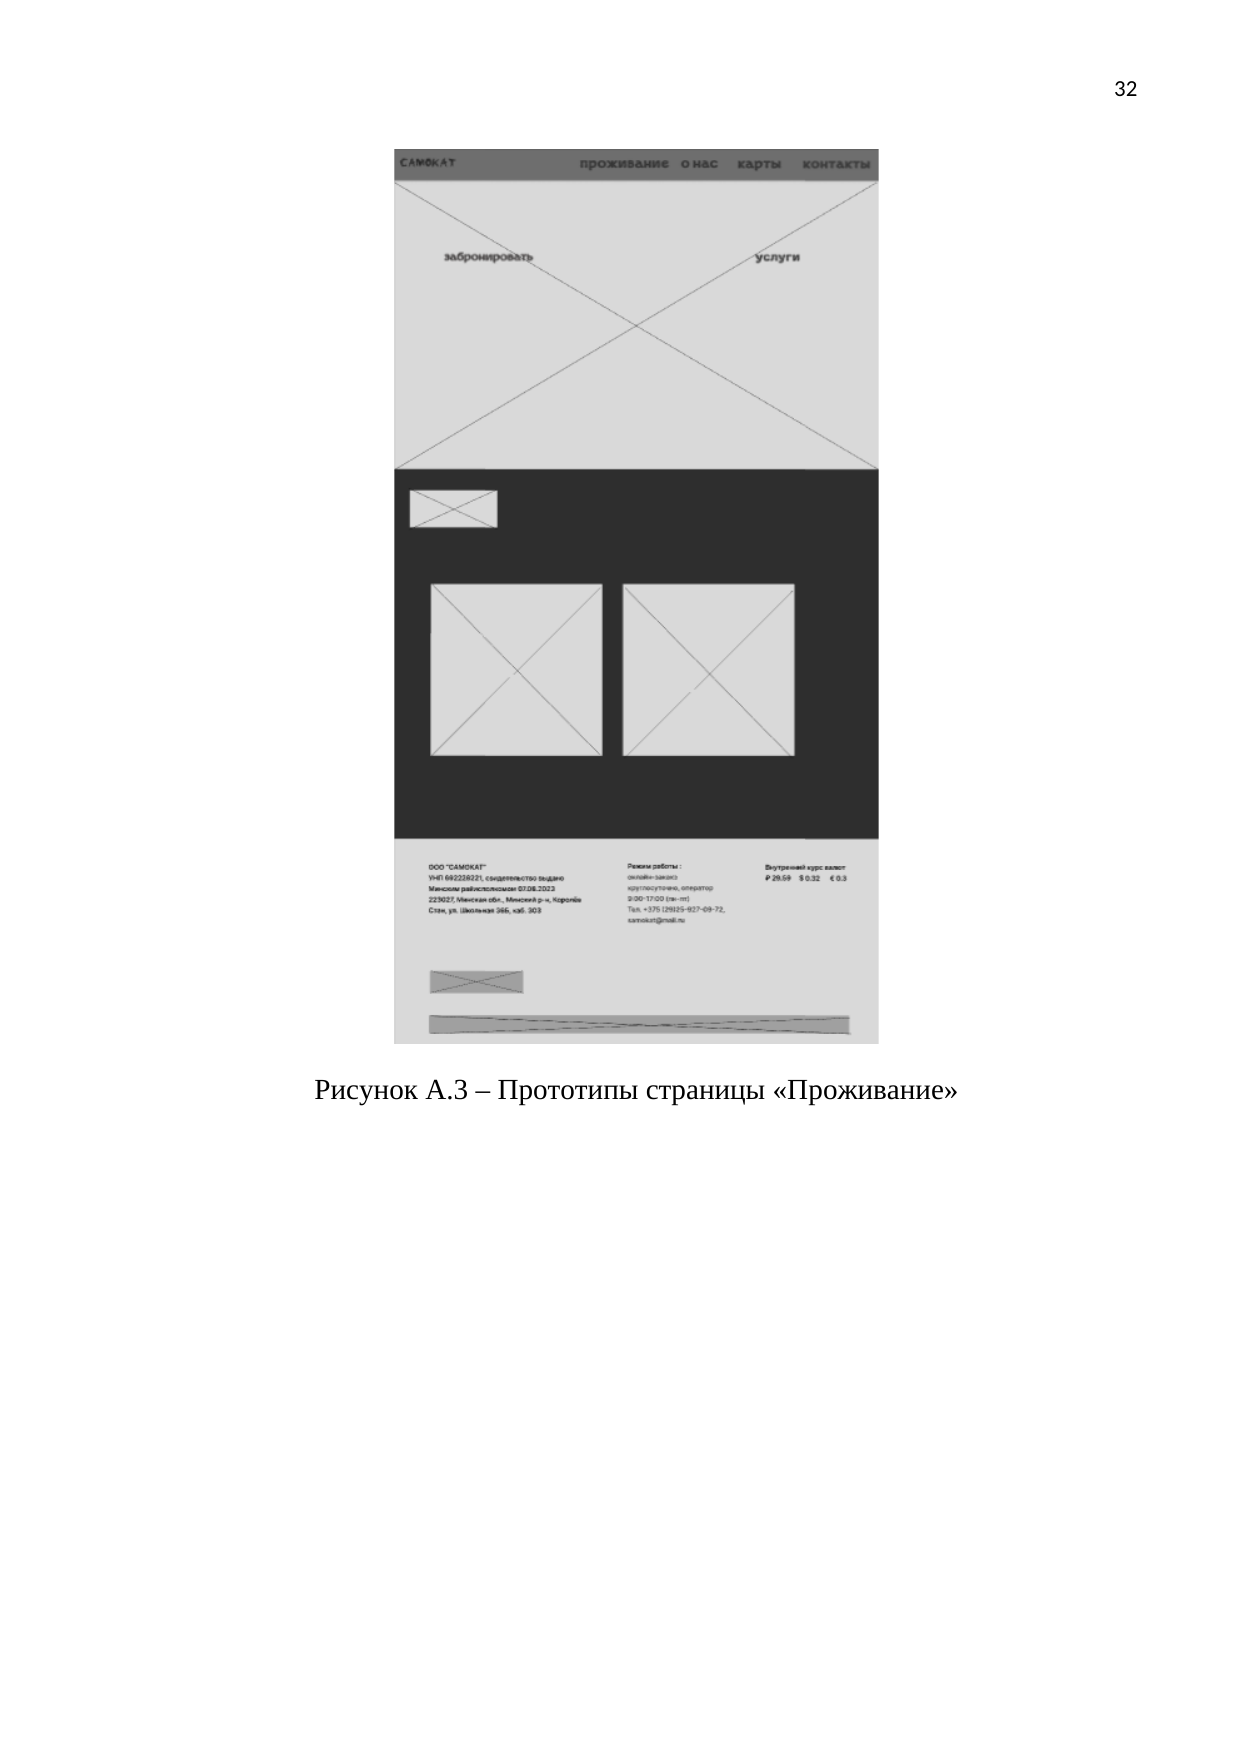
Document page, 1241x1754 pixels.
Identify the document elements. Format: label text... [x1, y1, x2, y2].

text Рисунок А.3 – Прототипы страницы «Проживание» [136, 1072, 1137, 1106]
picture [394, 149, 879, 1044]
